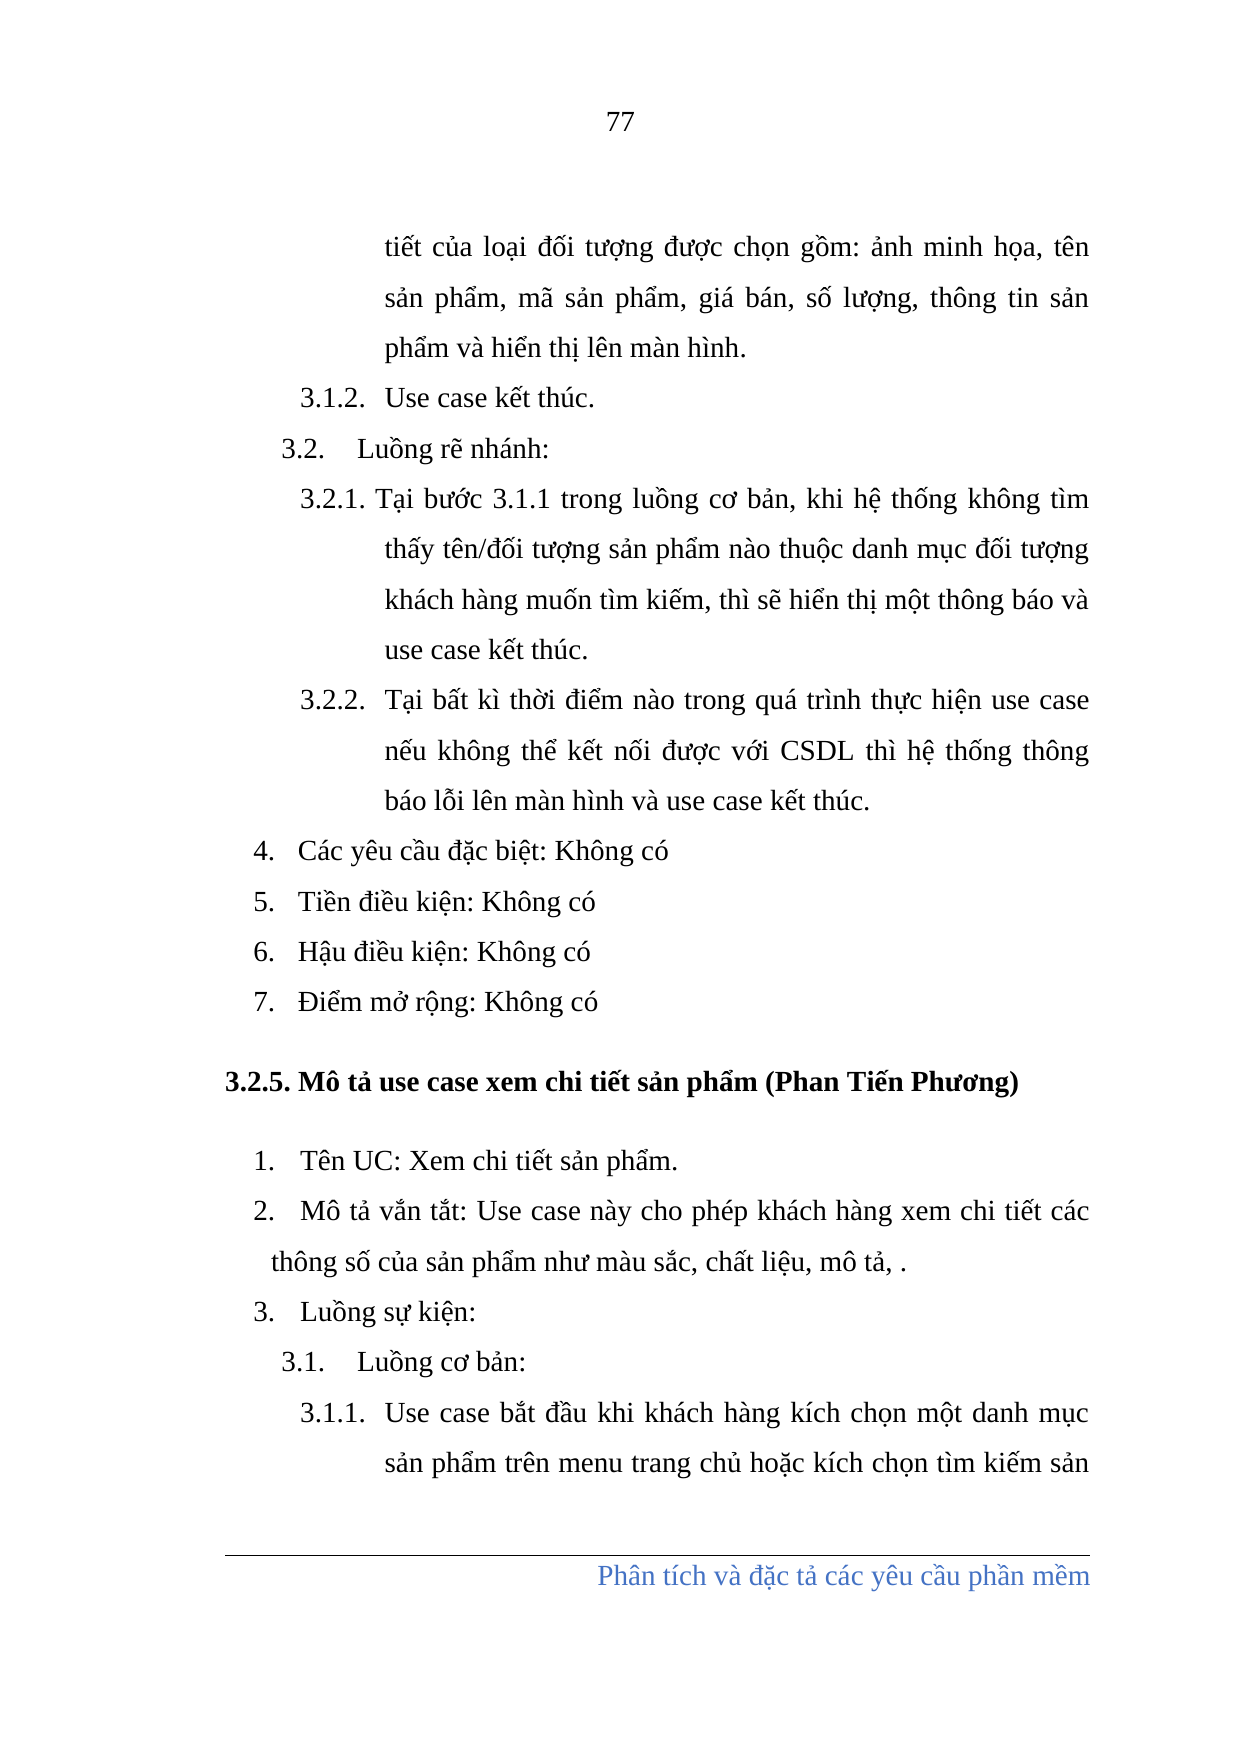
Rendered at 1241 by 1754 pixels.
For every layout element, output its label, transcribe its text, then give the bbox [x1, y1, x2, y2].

list Luồng cơ bản: [281, 1344, 1090, 1378]
list Use case kết thúc. [366, 381, 1090, 414]
list Luồng sự kiện: [253, 1294, 1090, 1328]
subtitle Mô tả use case xem chi tiết sản phẩm (Phan Tiến Phương) [225, 1064, 1090, 1097]
list Tại bước 3.1.1 trong luồng cơ bản, khi hệ thống không tìm thấy tên/đối tượng sản phẩm nào thuộc danh mục đối tượng khách hàng muốn tìm kiếm, thì sẽ hiển thị một thông báo và use case kết thúc. [366, 481, 1090, 666]
list Tại bất kì thời điểm nào trong quá trình thực hiện use case nếu không thể kết nối được với CSDL thì hệ thống thông báo lỗi lên màn hình và use case kết thúc. [366, 682, 1090, 817]
list Mô tả vắn tắt: Use case này cho phép khách hàng xem chi tiết các thông số của sản phẩm như màu sắc, chất liệu, mô tả, . [253, 1193, 1090, 1277]
list Tên UC: Xem chi tiết sản phẩm. [253, 1143, 1090, 1177]
list Các yêu cầu đặc biệt: Không có [253, 833, 1090, 867]
list Điểm mở rộng: Không có [253, 984, 1090, 1018]
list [366, 1395, 1090, 1479]
list Luồng rẽ nhánh: [281, 431, 1090, 464]
list Tiền điều kiện: Không có [253, 884, 1090, 917]
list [366, 229, 1090, 364]
list Hậu điều kiện: Không có [253, 934, 1090, 967]
